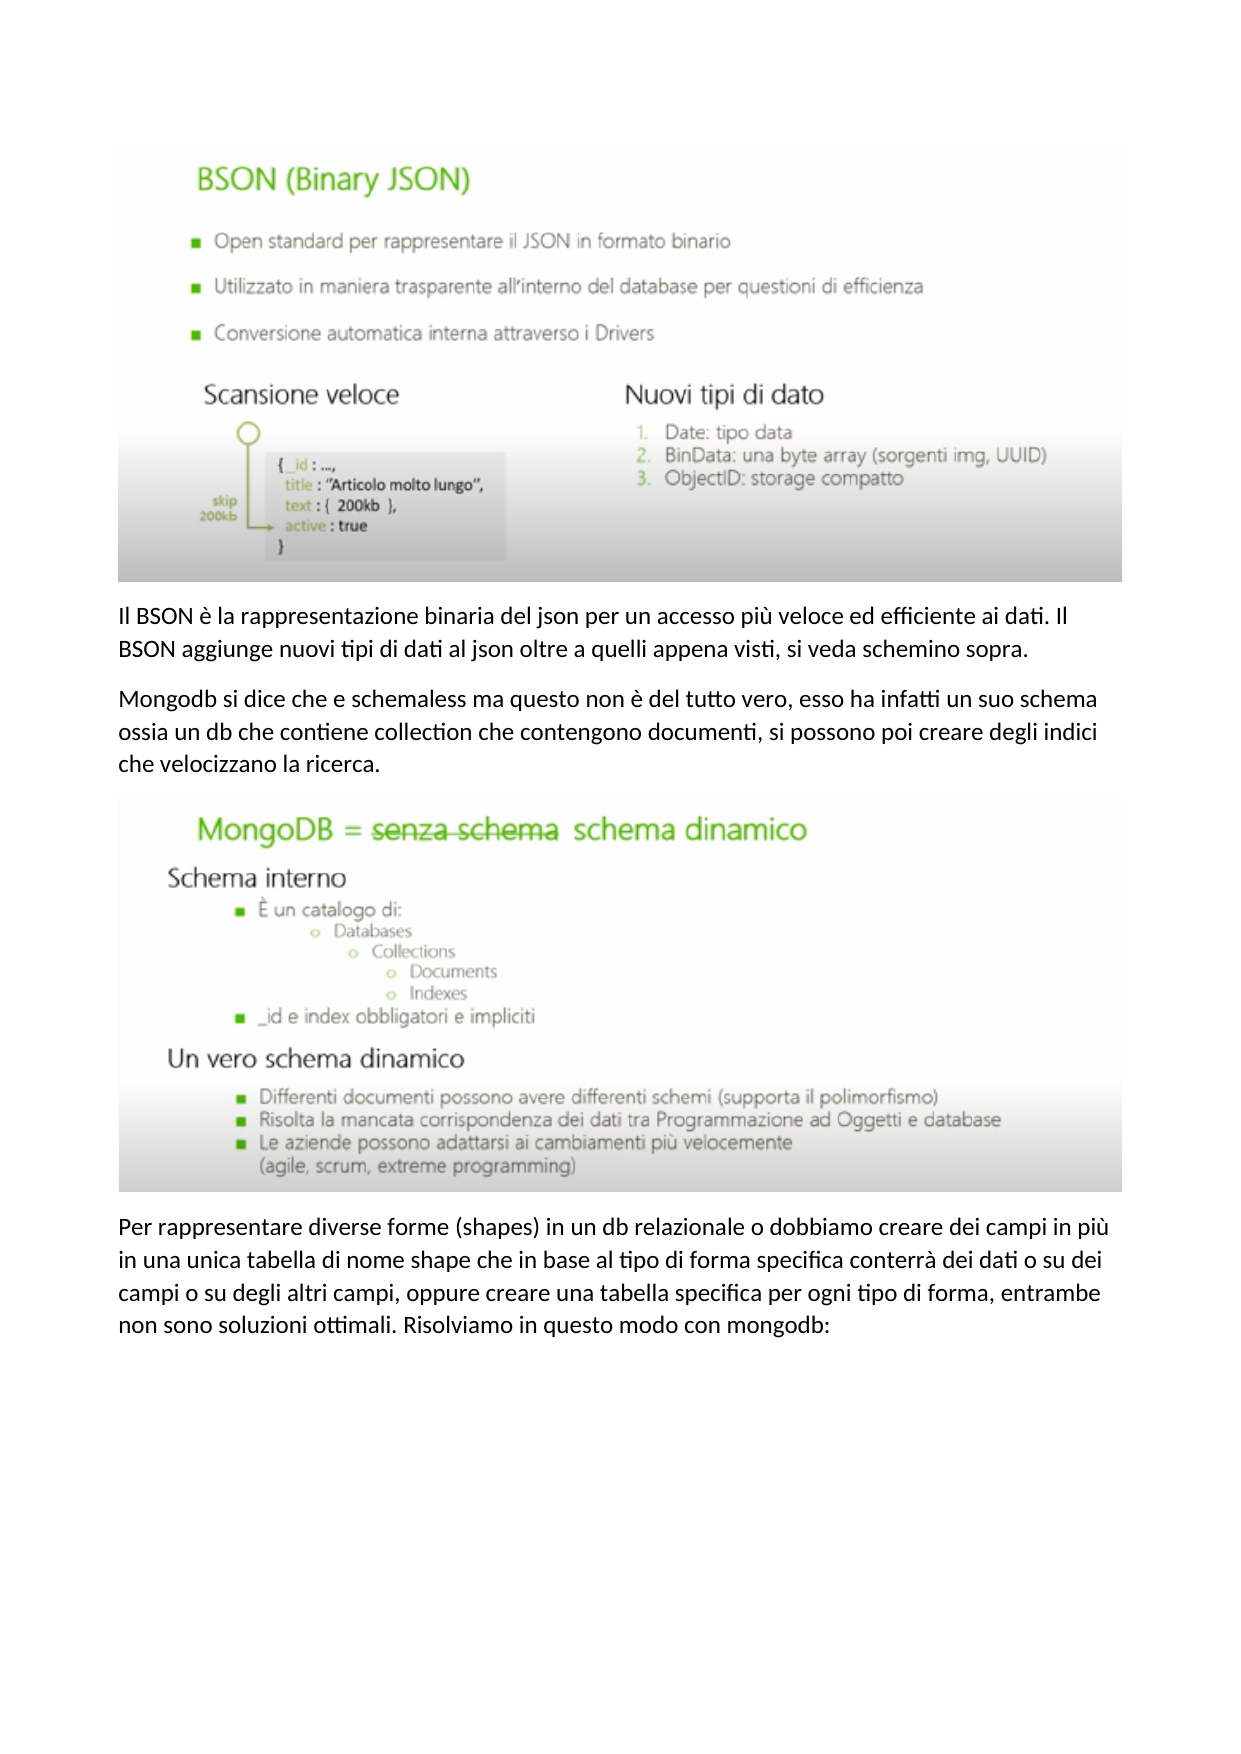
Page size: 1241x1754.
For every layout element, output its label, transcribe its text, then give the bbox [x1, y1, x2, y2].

picture [118, 798, 1123, 1192]
text Per rappresentare diverse forme (shapes) in un db relazionale o dobbiamo creare dei campi in più in una unica tabella di nome shape che in base al tipo di forma specifica conterrà dei dati o su dei campi o su degli altri campi, oppure creare una tabella specifica per ogni tipo di forma, entrambe non sono soluzioni ottimali. Risolviamo in questo modo con mongodb: [118, 1211, 1122, 1340]
text Mongodb si dice che e schemaless ma questo non è del tutto vero, esso ha infatti un suo schema ossia un db che contiene collection che contengono documenti, si possono poi creare degli indici che velocizzano la ricerca. [118, 683, 1122, 779]
text Il BSON è la rappresentazione binaria del json per un accesso più veloce ed efficiente ai dati. Il BSON aggiunge nuovi tipi di dati al json oltre a quelli appena visti, si veda schemino sopra. [118, 600, 1122, 664]
picture [118, 147, 1123, 582]
